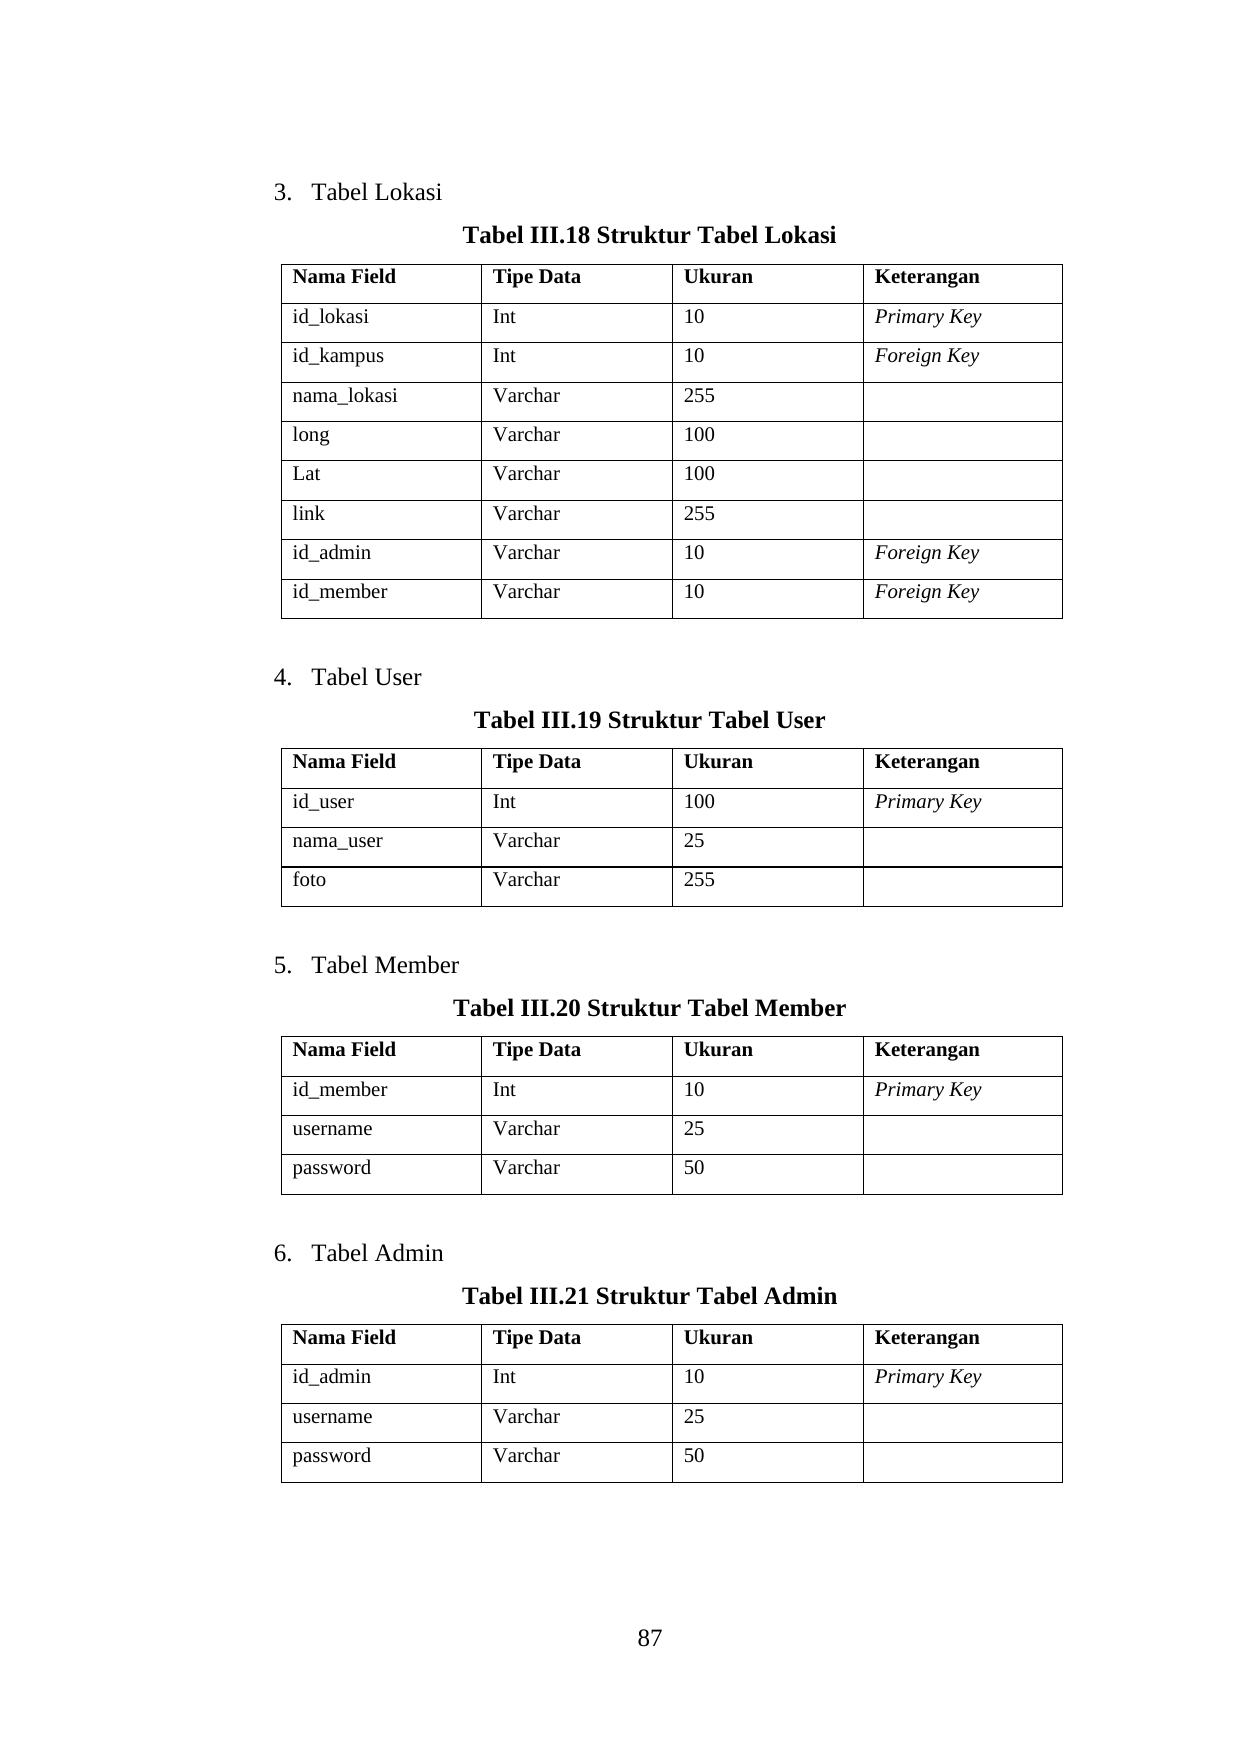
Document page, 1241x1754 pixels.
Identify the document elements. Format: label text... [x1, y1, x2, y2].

table_header Ukuran [673, 1325, 863, 1363]
table_cell foto [282, 868, 481, 906]
table_cell password [282, 1155, 481, 1194]
table_header Ukuran [673, 265, 863, 303]
table_cell Varchar [482, 1116, 672, 1154]
table_cell [864, 461, 1062, 500]
table_header Nama Field [282, 265, 481, 303]
table_cell username [282, 1116, 481, 1154]
table_cell Varchar [482, 461, 672, 500]
table_cell Varchar [482, 383, 672, 421]
text Tabel III.18 Struktur Tabel Lokasi [236, 220, 1063, 249]
table_cell Varchar [482, 828, 672, 866]
table_cell Varchar [482, 501, 672, 539]
table_header Tipe Data [482, 749, 672, 788]
table_cell nama_user [282, 828, 481, 866]
table_cell [864, 422, 1062, 460]
text Tabel III.20 Struktur Tabel Member [236, 993, 1063, 1022]
table_header Keterangan [864, 265, 1062, 303]
table_cell id_admin [282, 1365, 481, 1403]
table_cell 10 [673, 1077, 863, 1115]
table_cell 25 [673, 1404, 863, 1442]
table_cell id_member [282, 1077, 481, 1115]
table_cell Varchar [482, 1443, 672, 1482]
table_cell 255 [673, 383, 863, 421]
list Tabel Lokasi [274, 177, 1063, 206]
table_cell Varchar [482, 1155, 672, 1194]
table_cell [864, 501, 1062, 539]
table_header Keterangan [864, 749, 1062, 788]
table_cell id_user [282, 789, 481, 827]
table_header Tipe Data [482, 265, 672, 303]
table_cell Int [482, 1365, 672, 1403]
table_cell Primary Key [864, 1077, 1062, 1115]
table_cell 25 [673, 1116, 863, 1154]
table_cell Varchar [482, 540, 672, 578]
table_cell Foreign Key [864, 343, 1062, 382]
list Tabel Admin [274, 1238, 1063, 1267]
table_cell Foreign Key [864, 580, 1062, 618]
table_cell 10 [673, 540, 863, 578]
table_cell 50 [673, 1155, 863, 1194]
table_cell id_admin [282, 540, 481, 578]
table_cell Foreign Key [864, 540, 1062, 578]
table_cell long [282, 422, 481, 460]
table_cell Varchar [482, 1404, 672, 1442]
list Tabel Member [274, 950, 1063, 979]
table_cell nama_lokasi [282, 383, 481, 421]
table_cell password [282, 1443, 481, 1482]
table_header Ukuran [673, 749, 863, 788]
table_header Nama Field [282, 1325, 481, 1363]
text Tabel III.19 Struktur Tabel User [236, 705, 1063, 734]
table_cell 10 [673, 1365, 863, 1403]
table_cell 100 [673, 422, 863, 460]
table_cell [864, 1404, 1062, 1442]
table_cell Int [482, 304, 672, 342]
table_cell Int [482, 1077, 672, 1115]
table_header Nama Field [282, 749, 481, 788]
table_cell link [282, 501, 481, 539]
table_cell username [282, 1404, 481, 1442]
table_cell 255 [673, 501, 863, 539]
list Tabel User [274, 662, 1063, 691]
table_cell 100 [673, 461, 863, 500]
table_cell 25 [673, 828, 863, 866]
table_cell id_member [282, 580, 481, 618]
table_cell Primary Key [864, 1365, 1062, 1403]
table_cell Lat [282, 461, 481, 500]
table_header Keterangan [864, 1325, 1062, 1363]
table_cell [864, 383, 1062, 421]
text Tabel III.21 Struktur Tabel Admin [236, 1281, 1063, 1310]
table_cell id_kampus [282, 343, 481, 382]
table_cell 10 [673, 343, 863, 382]
table_cell [864, 1116, 1062, 1154]
table_cell Int [482, 789, 672, 827]
table_cell Primary Key [864, 304, 1062, 342]
table_cell [864, 868, 1062, 906]
table_cell [864, 1155, 1062, 1194]
table_cell [864, 828, 1062, 866]
table_cell id_lokasi [282, 304, 481, 342]
table_cell 50 [673, 1443, 863, 1482]
table_header Tipe Data [482, 1037, 672, 1076]
table_cell Varchar [482, 422, 672, 460]
table_cell Int [482, 343, 672, 382]
table_header Nama Field [282, 1037, 481, 1076]
table_cell 10 [673, 580, 863, 618]
table_cell [864, 1443, 1062, 1482]
table_cell 10 [673, 304, 863, 342]
table_cell 100 [673, 789, 863, 827]
table_header Ukuran [673, 1037, 863, 1076]
table_cell Varchar [482, 868, 672, 906]
table_header Tipe Data [482, 1325, 672, 1363]
table_cell 255 [673, 868, 863, 906]
table_header Keterangan [864, 1037, 1062, 1076]
table_cell Varchar [482, 580, 672, 618]
table_cell Primary Key [864, 789, 1062, 827]
